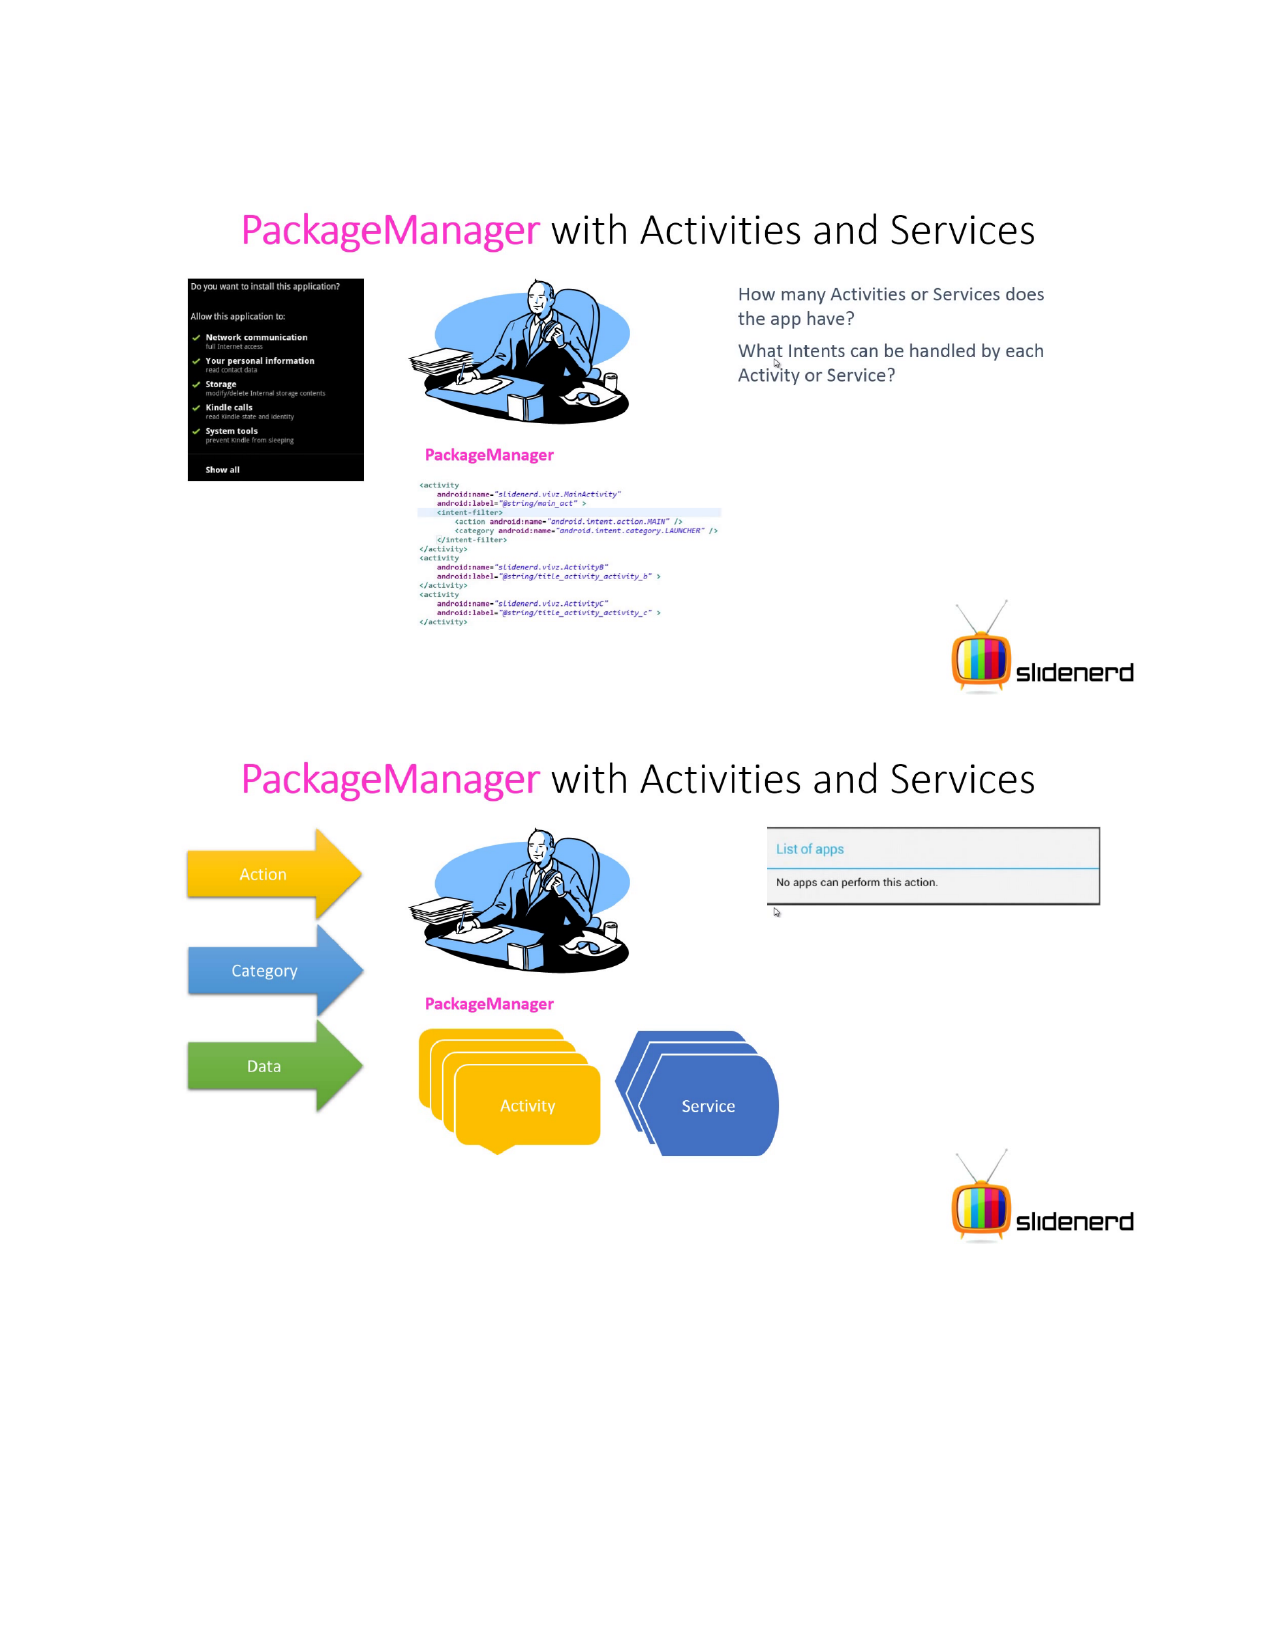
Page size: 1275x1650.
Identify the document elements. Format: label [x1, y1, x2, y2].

picture [165, 150, 1141, 1248]
